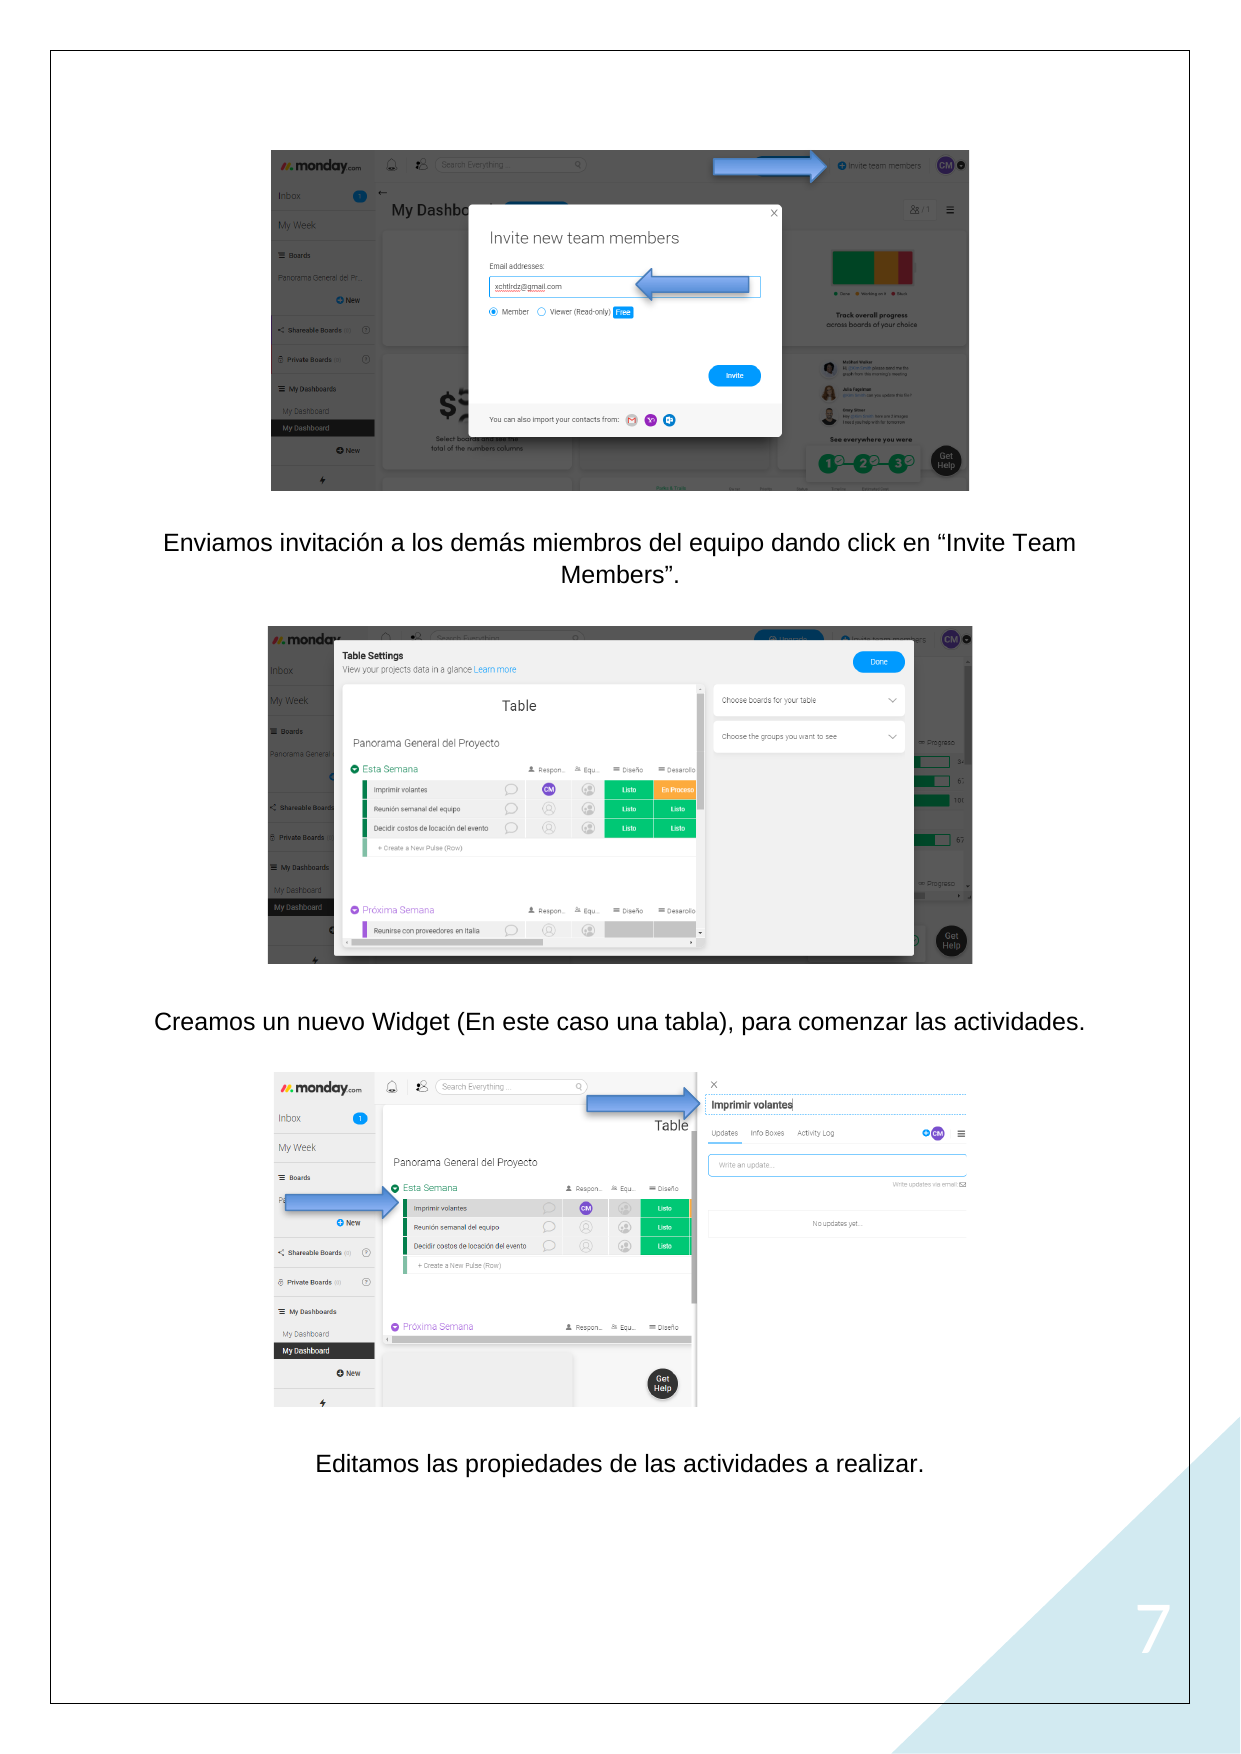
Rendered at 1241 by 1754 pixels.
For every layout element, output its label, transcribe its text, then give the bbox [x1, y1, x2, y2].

text Enviamos invitación a los demás miembros del equipo dando click en “Invite Team Members”. [150, 527, 1090, 589]
text Editamos las propiedades de las actividades a realizar. [150, 1449, 1090, 1478]
picture [273, 1072, 967, 1407]
text Creamos un nuevo Widget (En este caso una tabla), para comenzar las actividades. [150, 1006, 1090, 1035]
picture [271, 150, 970, 491]
picture [267, 626, 973, 964]
